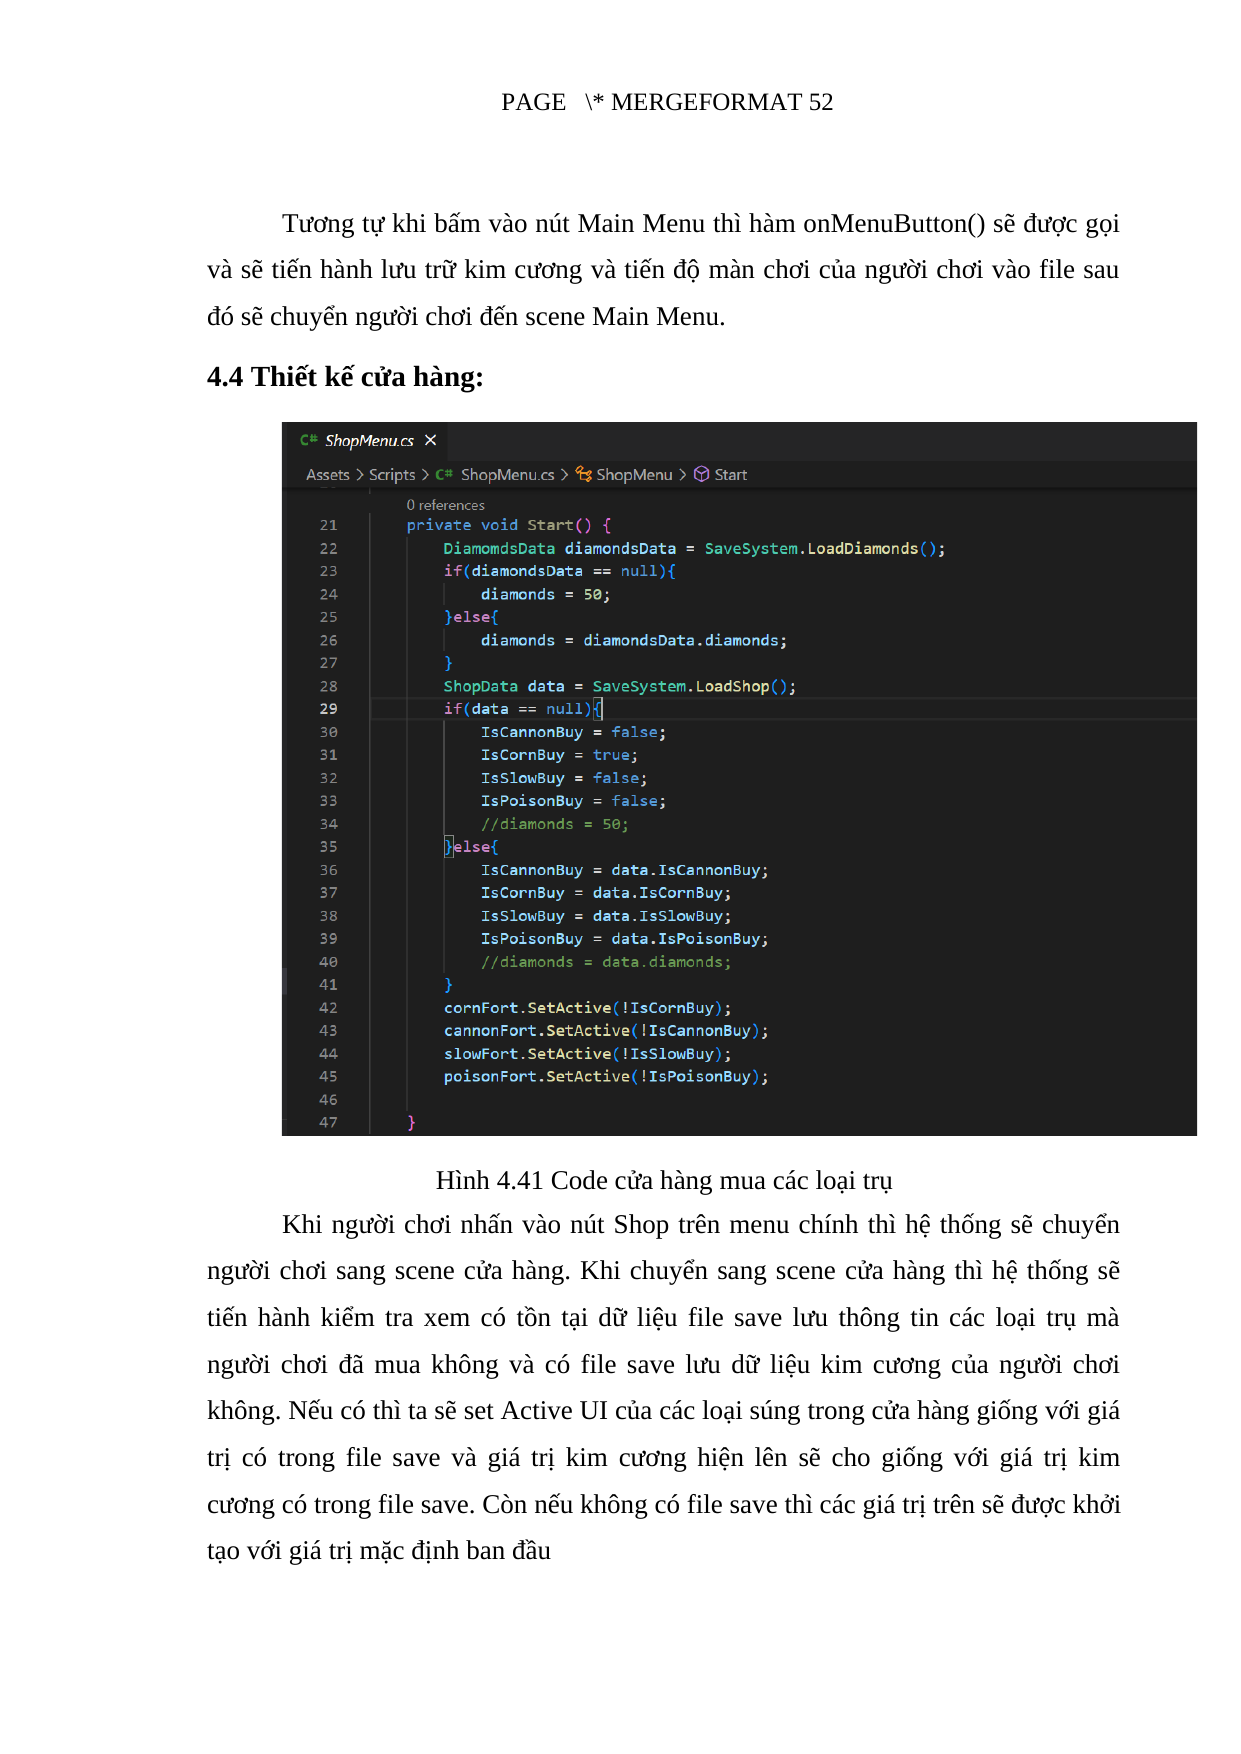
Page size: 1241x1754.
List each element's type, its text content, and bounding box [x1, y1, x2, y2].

picture [281, 422, 1198, 1136]
text Tương tự khi bấm vào nút Main Menu thì hàm onMenuButton() sẽ được gọi và sẽ tiến hành lưu trữ kim cương và tiến độ màn chơi của người chơi vào file sau đó sẽ chuyển người chơi đến scene Main Menu. [207, 207, 1122, 331]
text Khi người chơi nhấn vào nút Shop trên menu chính thì hệ thống sẽ chuyển người chơi sang scene cửa hàng. Khi chuyển sang scene cửa hàng thì hệ thống sẽ tiến hành kiểm tra xem có tồn tại dữ liệu file save lưu thông tin các loại trụ mà người chơi đã mua không và có file save lưu dữ liệu kim cương của người chơi không. Nếu có thì ta sẽ set Active UI của các loại súng trong cửa hàng giống với giá trị có trong file save và giá trị kim cương hiện lên sẽ cho giống với giá trị kim cương có trong file save. Còn nếu không có file save thì các giá trị trên sẽ được khởi tạo với giá trị mặc định ban đầu [207, 1208, 1122, 1566]
subtitle Thiết kế cửa hàng: [207, 359, 1122, 393]
